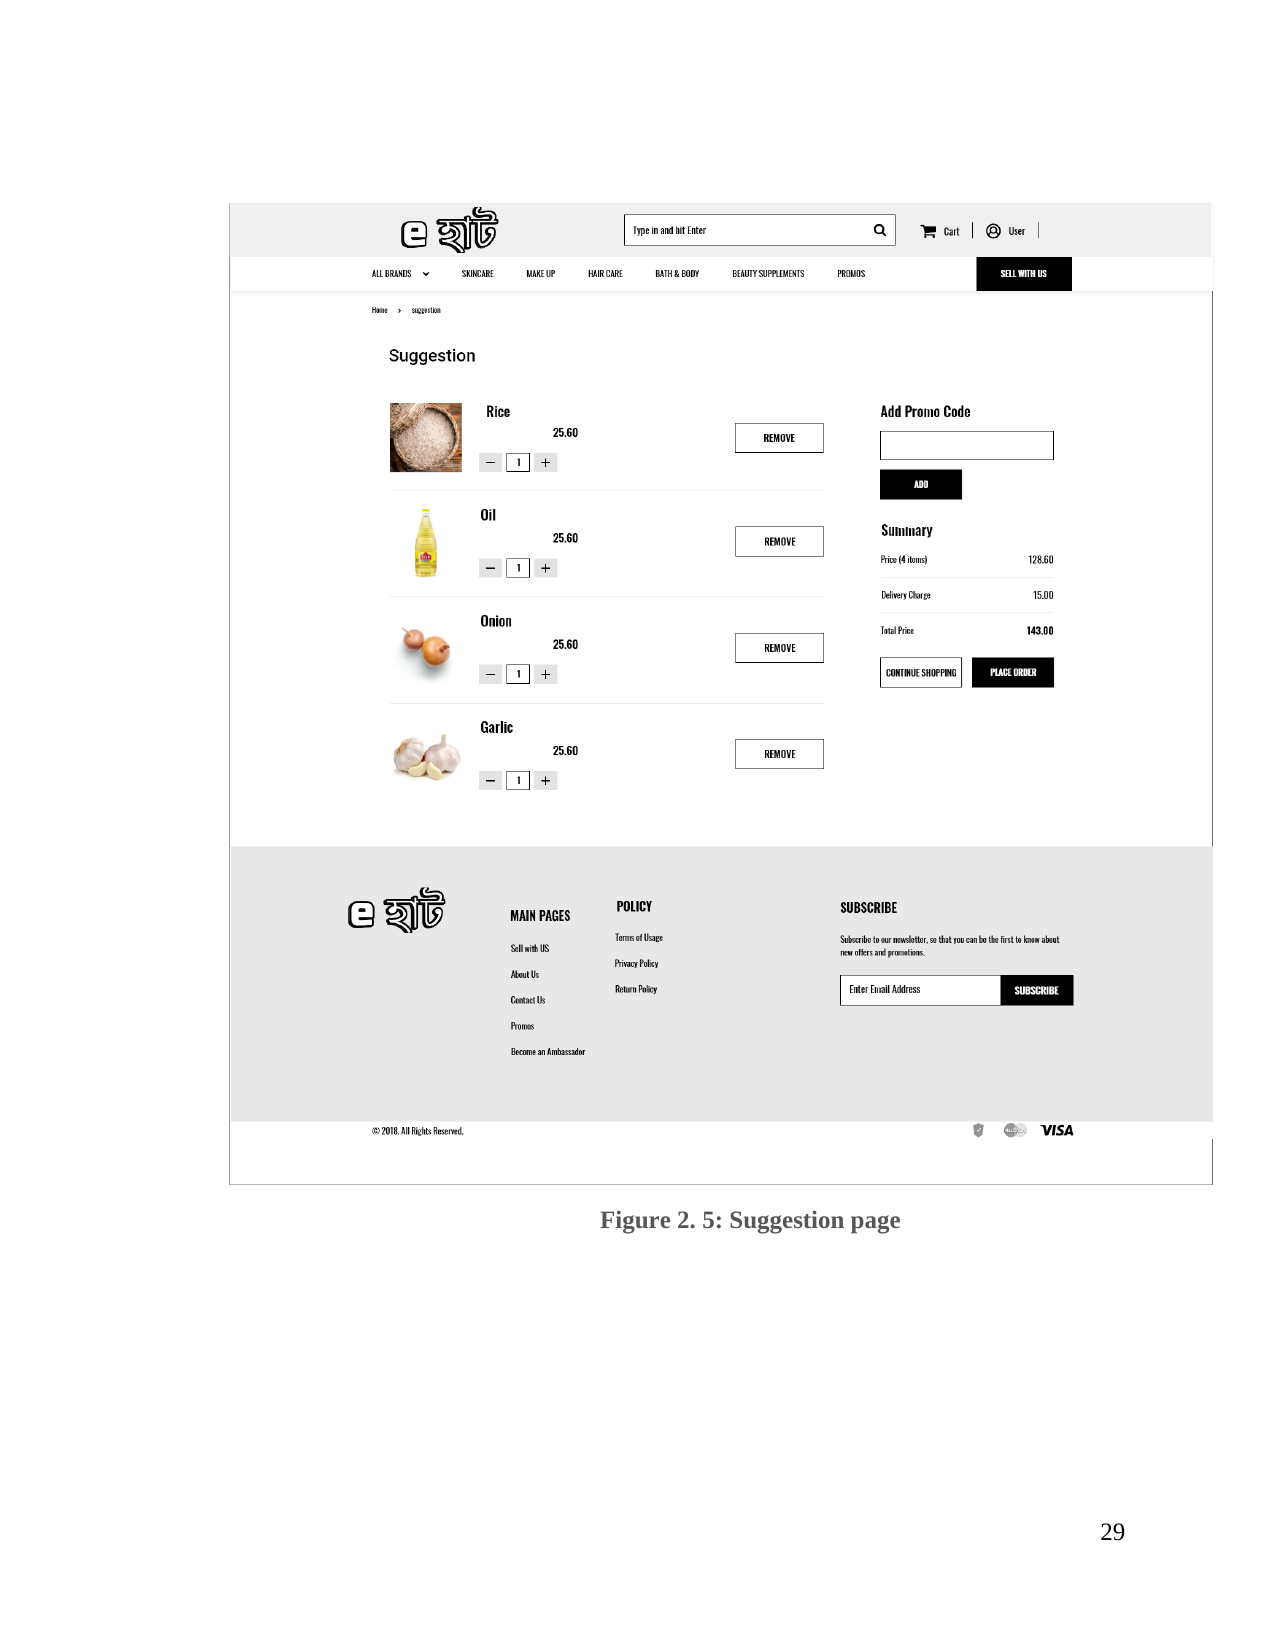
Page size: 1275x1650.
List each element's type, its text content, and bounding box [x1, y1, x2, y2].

text Figure 2. 5: Suggestion page [150, 1205, 1125, 1234]
picture [225, 199, 1218, 1185]
